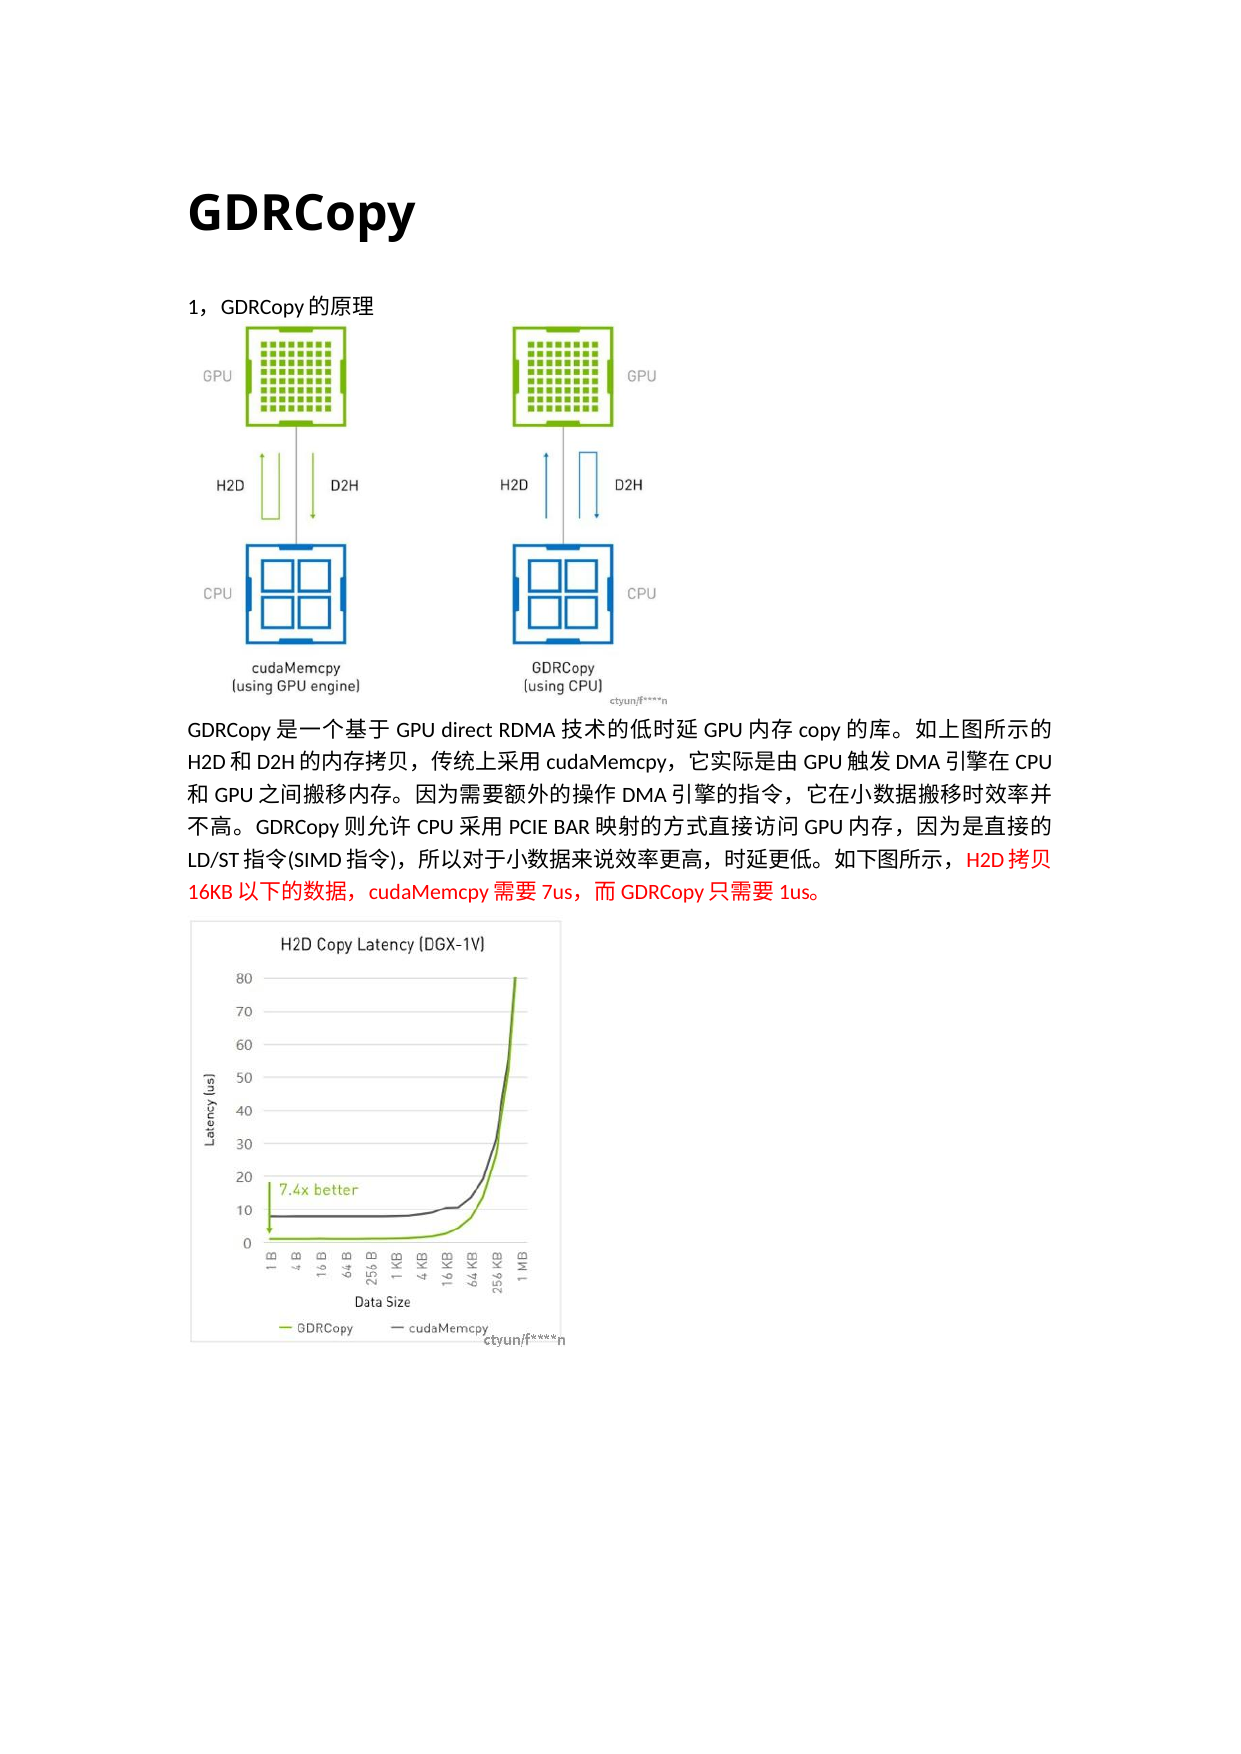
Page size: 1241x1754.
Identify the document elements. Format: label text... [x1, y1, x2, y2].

subtitle GDRCopy [187, 162, 1053, 259]
text 1，GDRCopy的原理 [187, 289, 1053, 321]
picture [187, 321, 668, 706]
text GDRCopy是一个基于GPU direct RDMA技术的低时延GPU内存copy的库。如上图所示的H2D和D2H的内存拷贝，传统上采用cudaMemcpy，它实际是由GPU触发DMA引擎在CPU和GPU之间搬移内存。因为需要额外的操作DMA引擎的指令，它在小数据搬移时效率并不高。GDRCopy则允许CPU采用PCIE BAR映射的方式直接访问GPU内存，因为是直接的LD/ST指令(SIMD指令)，所以对于小数据来说效率更高，时延更低。如下图所示，H2D拷贝16KB以下的数据，cudaMemcpy需要7us，而GDRCopy只需要1us。 [187, 711, 1053, 906]
picture [187, 915, 566, 1347]
